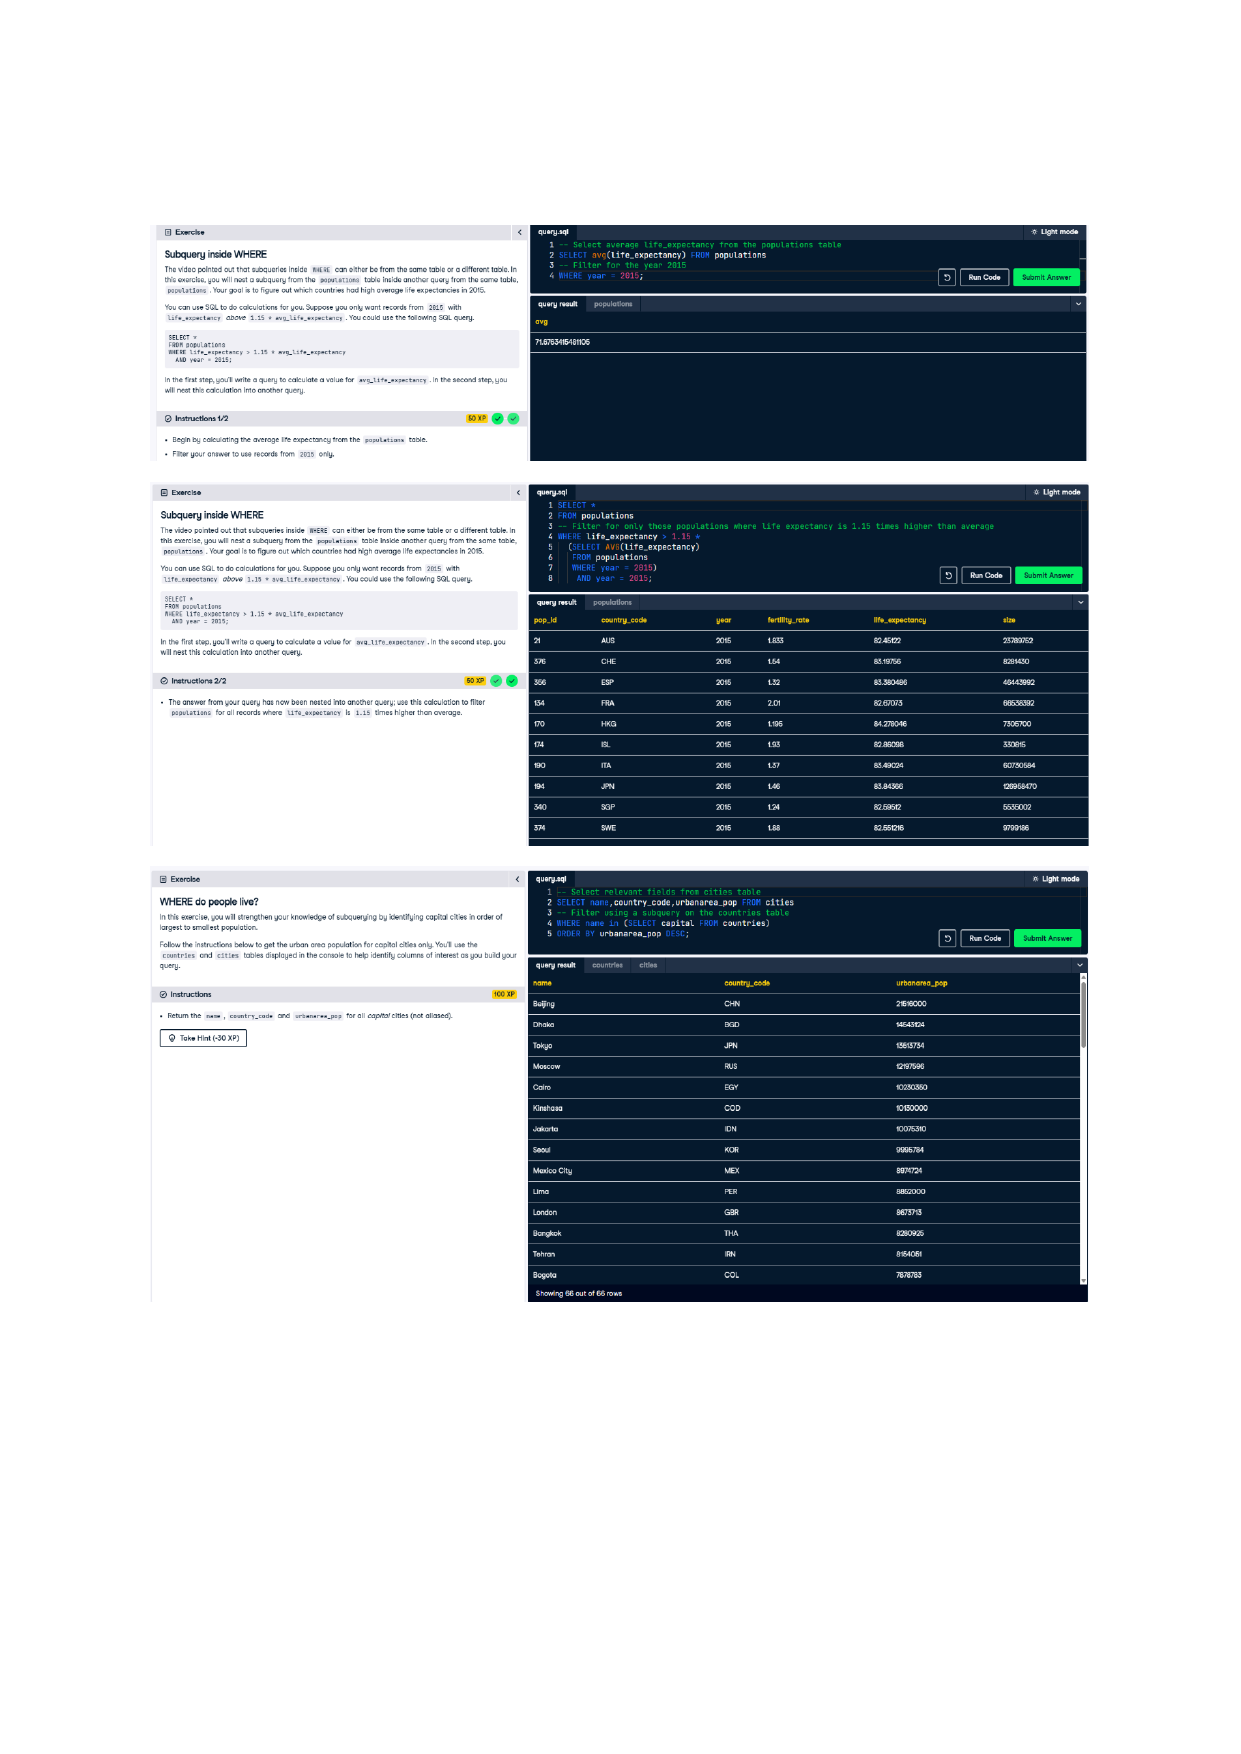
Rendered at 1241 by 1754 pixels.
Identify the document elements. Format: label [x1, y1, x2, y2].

picture [150, 866, 1089, 1302]
picture [150, 225, 1089, 461]
picture [150, 482, 1089, 846]
